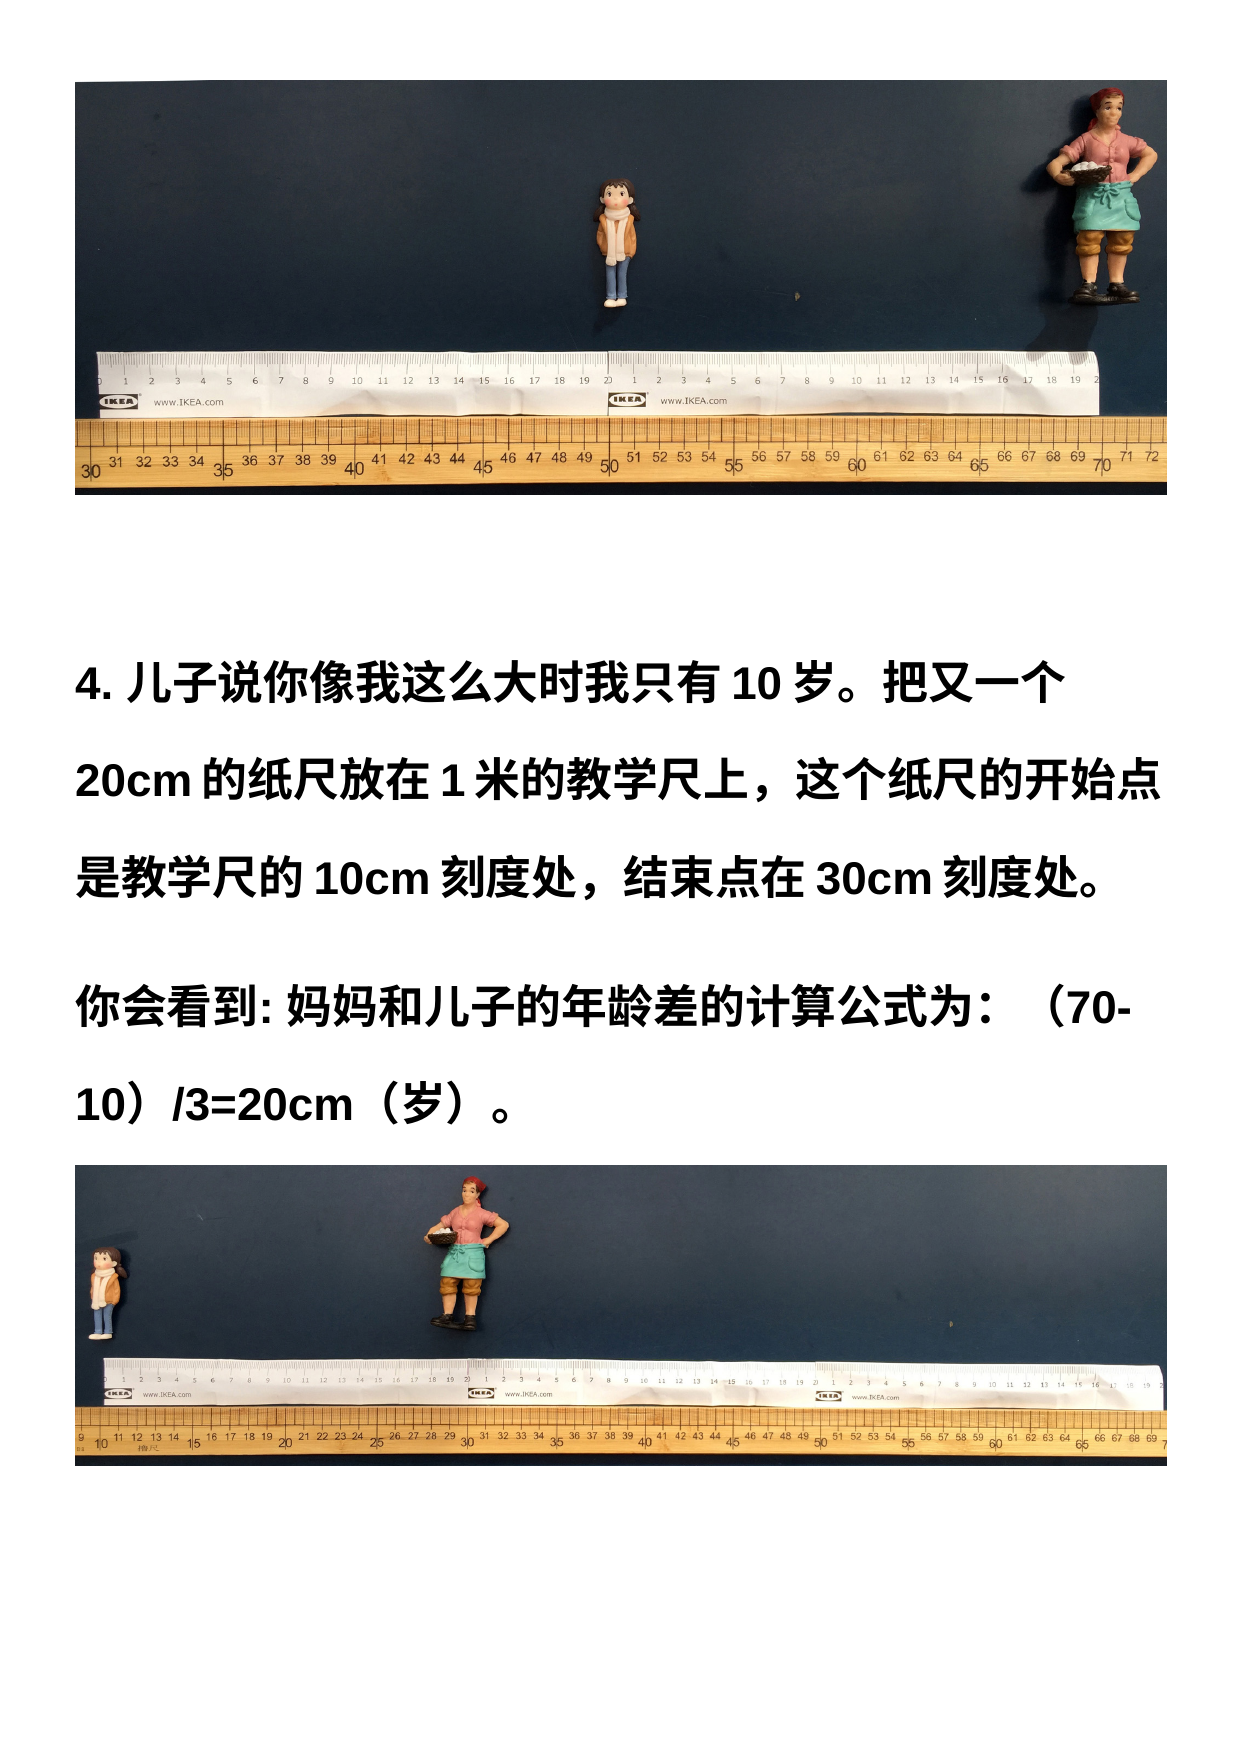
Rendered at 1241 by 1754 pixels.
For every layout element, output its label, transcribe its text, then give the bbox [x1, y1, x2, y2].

text 你会看到: 妈妈和儿子的年龄差的计算公式为：（70-10）/3=20cm（岁）。 [75, 954, 1165, 1149]
text 4. 儿子说你像我这么大时我只有10岁。把又一个20cm的纸尺放在1米的教学尺上，这个纸尺的开始点是教学尺的10cm刻度处，结束点在30cm刻度处。 [75, 631, 1165, 923]
picture [75, 80, 1167, 495]
picture [75, 1165, 1167, 1466]
